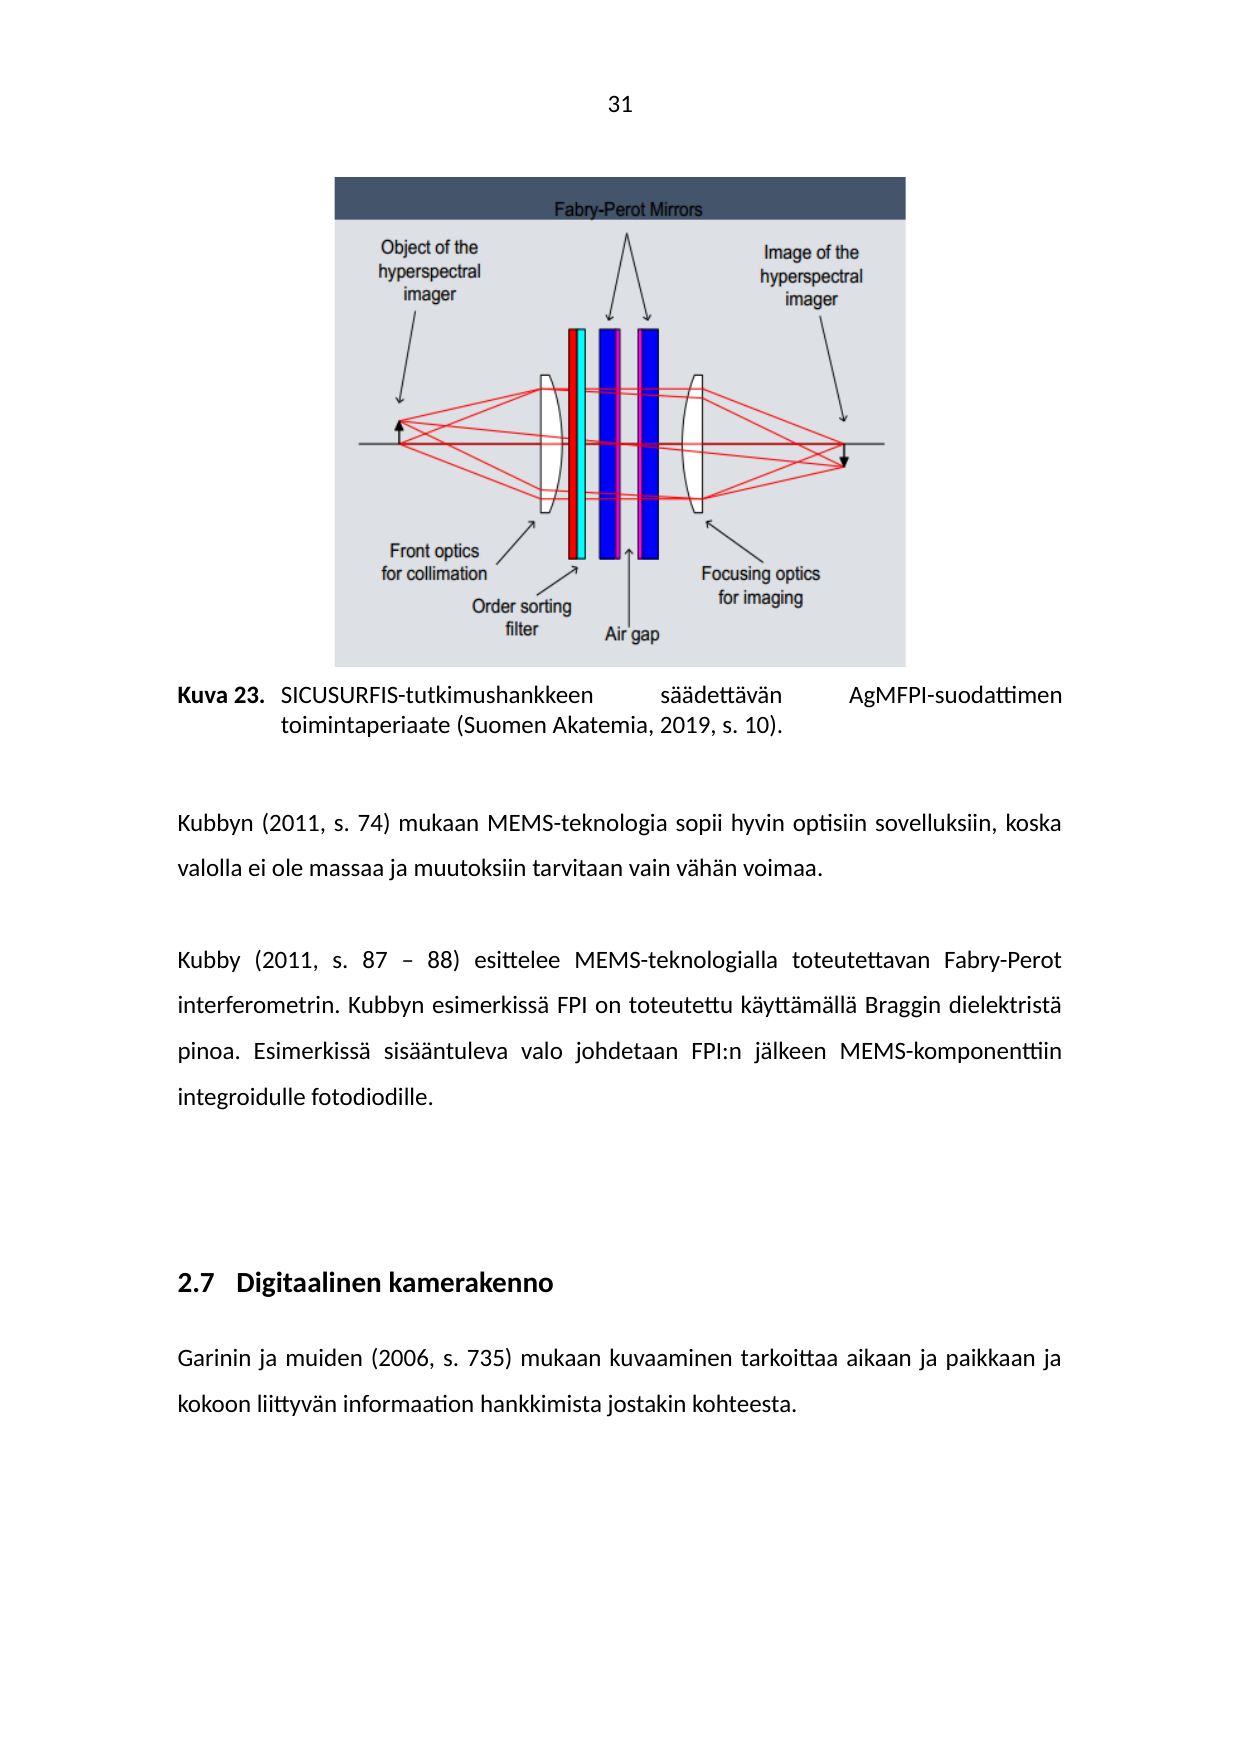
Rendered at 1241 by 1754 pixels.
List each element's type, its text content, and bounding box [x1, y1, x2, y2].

text Kubbyn (2011, s. 74) mukaan MEMS-teknologia sopii hyvin optisiin sovelluksiin, koska valolla ei ole massaa ja muutoksiin tarvitaan vain vähän voimaa. [177, 807, 1063, 883]
text Garinin ja muiden (2006, s. 735) mukaan kuvaaminen tarkoittaa aikaan ja paikkaan ja kokoon liittyvän informaation hankkimista jostakin kohteesta. [177, 1342, 1063, 1419]
text Kuva 23. SICUSURFIS-tutkimushankkeen säädettävän AgMFPI-suodattimen toimintaperiaate (Suomen Akatemia, 2019, s. 10). [177, 679, 1063, 740]
text Kubby (2011, s. 87 – 88) esittelee MEMS-teknologialla toteutettavan Fabry-Perot interferometrin. Kubbyn esimerkissä FPI on toteutettu käyttämällä Braggin dielektristä pinoa. Esimerkissä sisääntuleva valo johdetaan FPI:n jälkeen MEMS-komponenttiin integroidulle fotodiodille. [177, 944, 1063, 1112]
subtitle Digitaalinen kamerakenno [177, 1264, 1063, 1300]
picture [334, 177, 906, 667]
